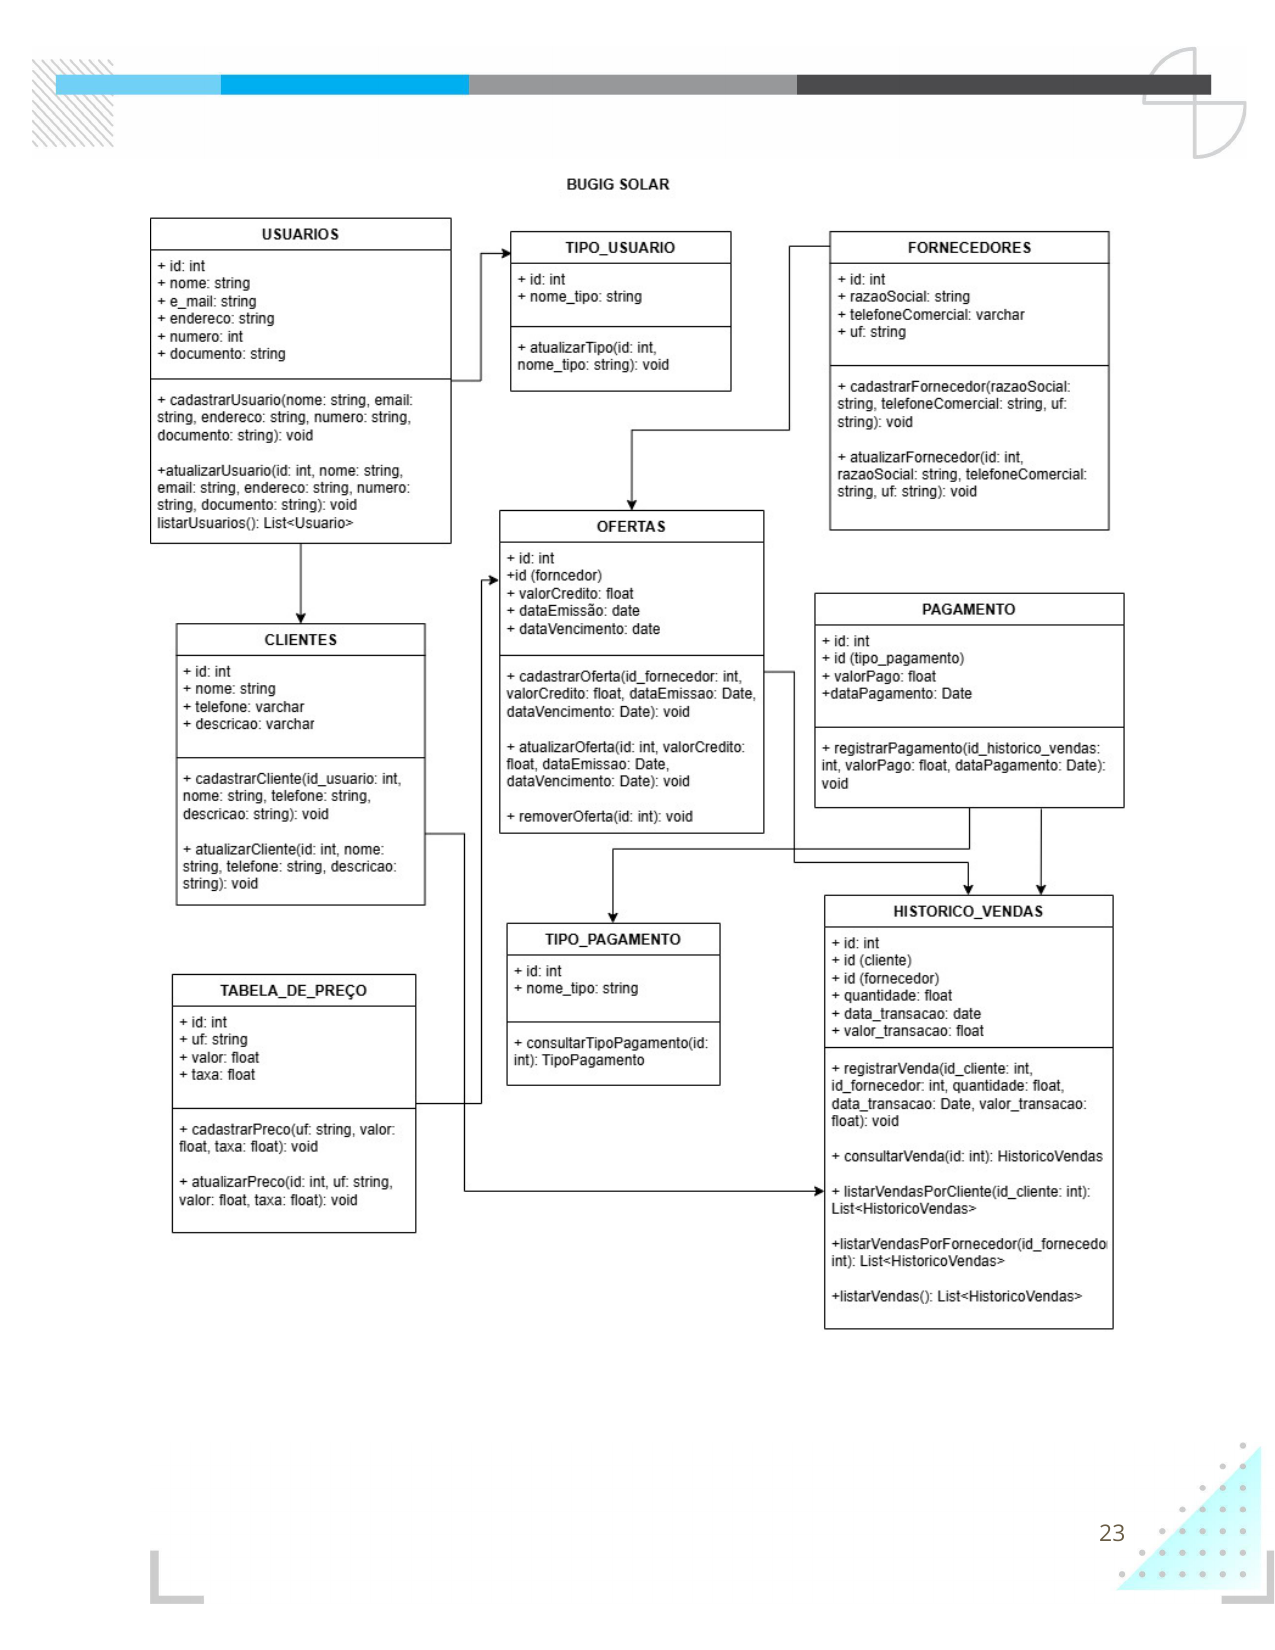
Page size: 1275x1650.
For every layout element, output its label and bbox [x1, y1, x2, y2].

picture [150, 1442, 1275, 1604]
picture [31, 46, 1247, 159]
picture [150, 170, 1125, 1332]
